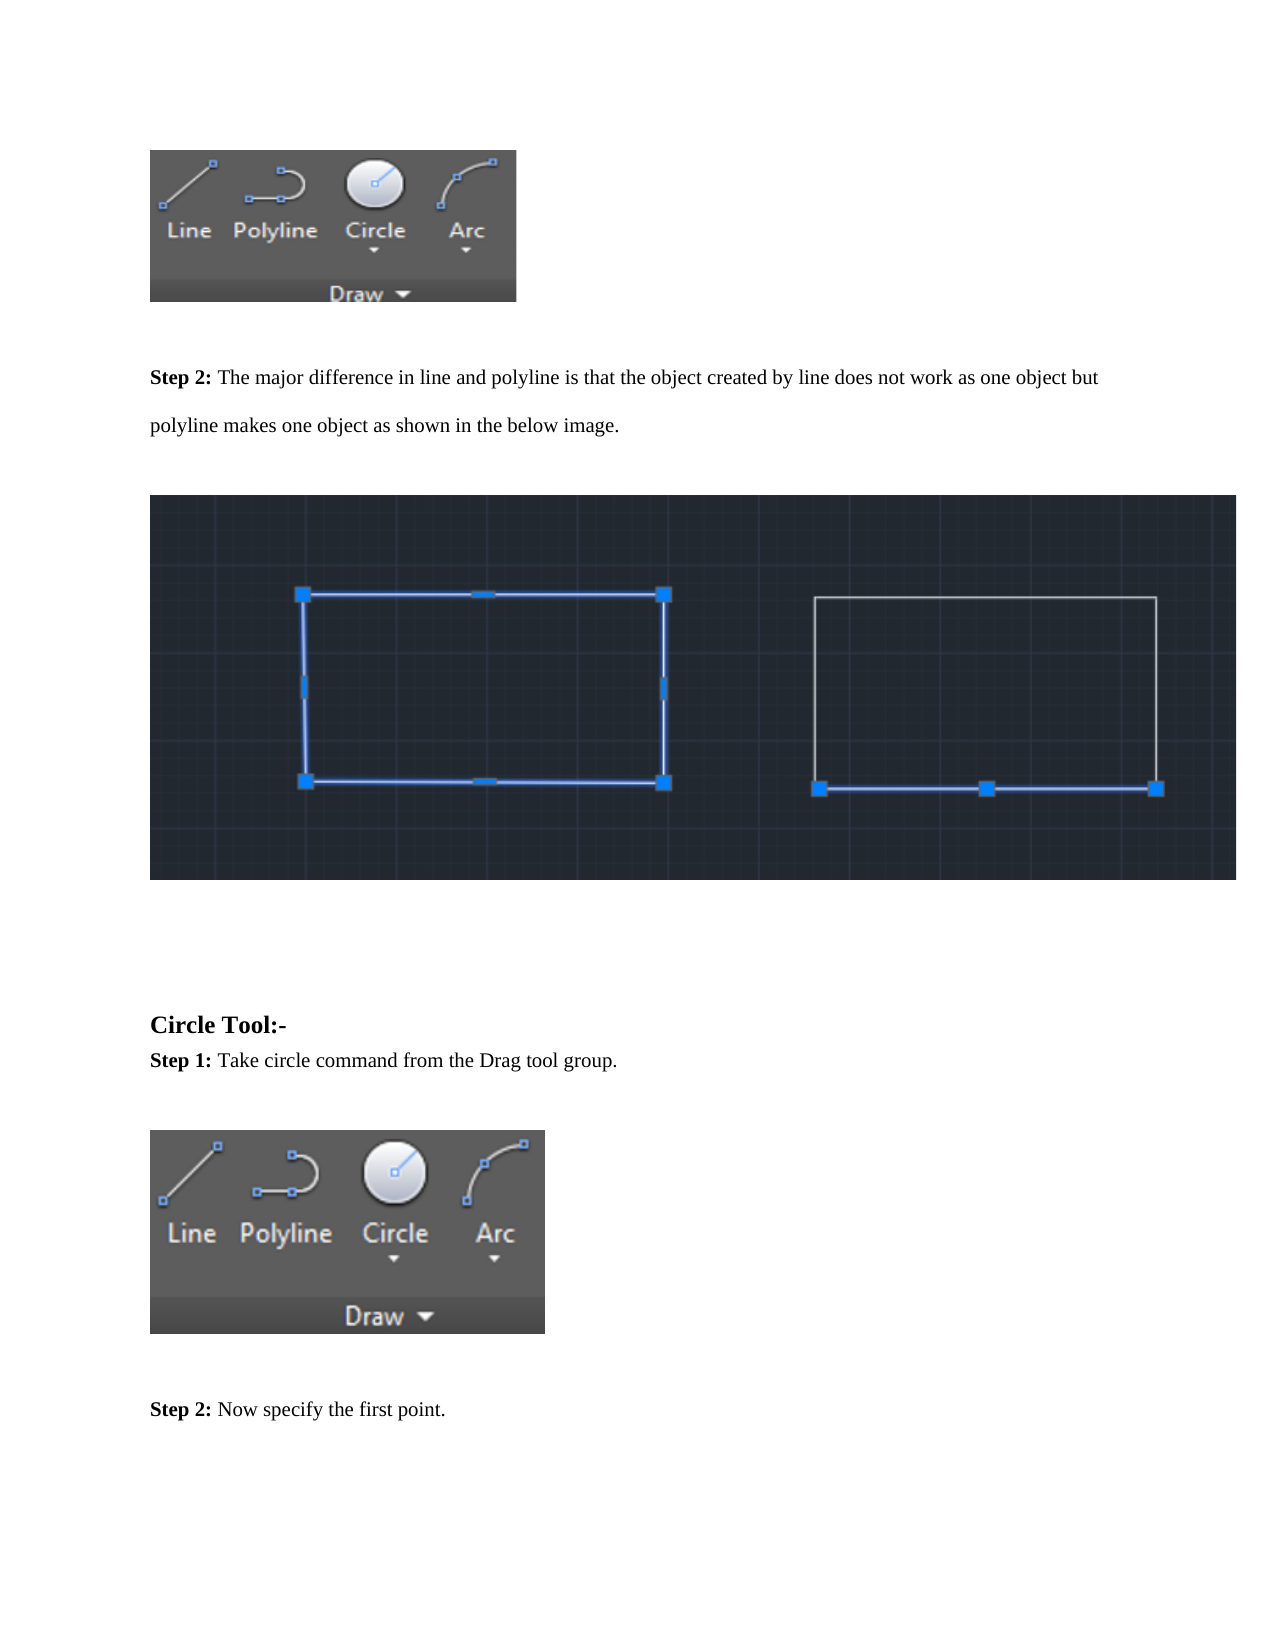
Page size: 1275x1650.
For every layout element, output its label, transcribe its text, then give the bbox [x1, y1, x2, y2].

picture [150, 150, 517, 302]
text Step 2: Now specify the first point. [150, 1397, 1137, 1421]
text Step 1: Take circle command from the Drag tool group. [150, 1048, 1137, 1072]
subtitle Circle Tool:- [150, 1010, 1137, 1038]
text Step 2: The major difference in line and polyline is that the object created by line does not work as one object but polyline makes one object as shown in the below image. [150, 364, 1137, 437]
picture [150, 1130, 545, 1334]
picture [150, 495, 1237, 880]
